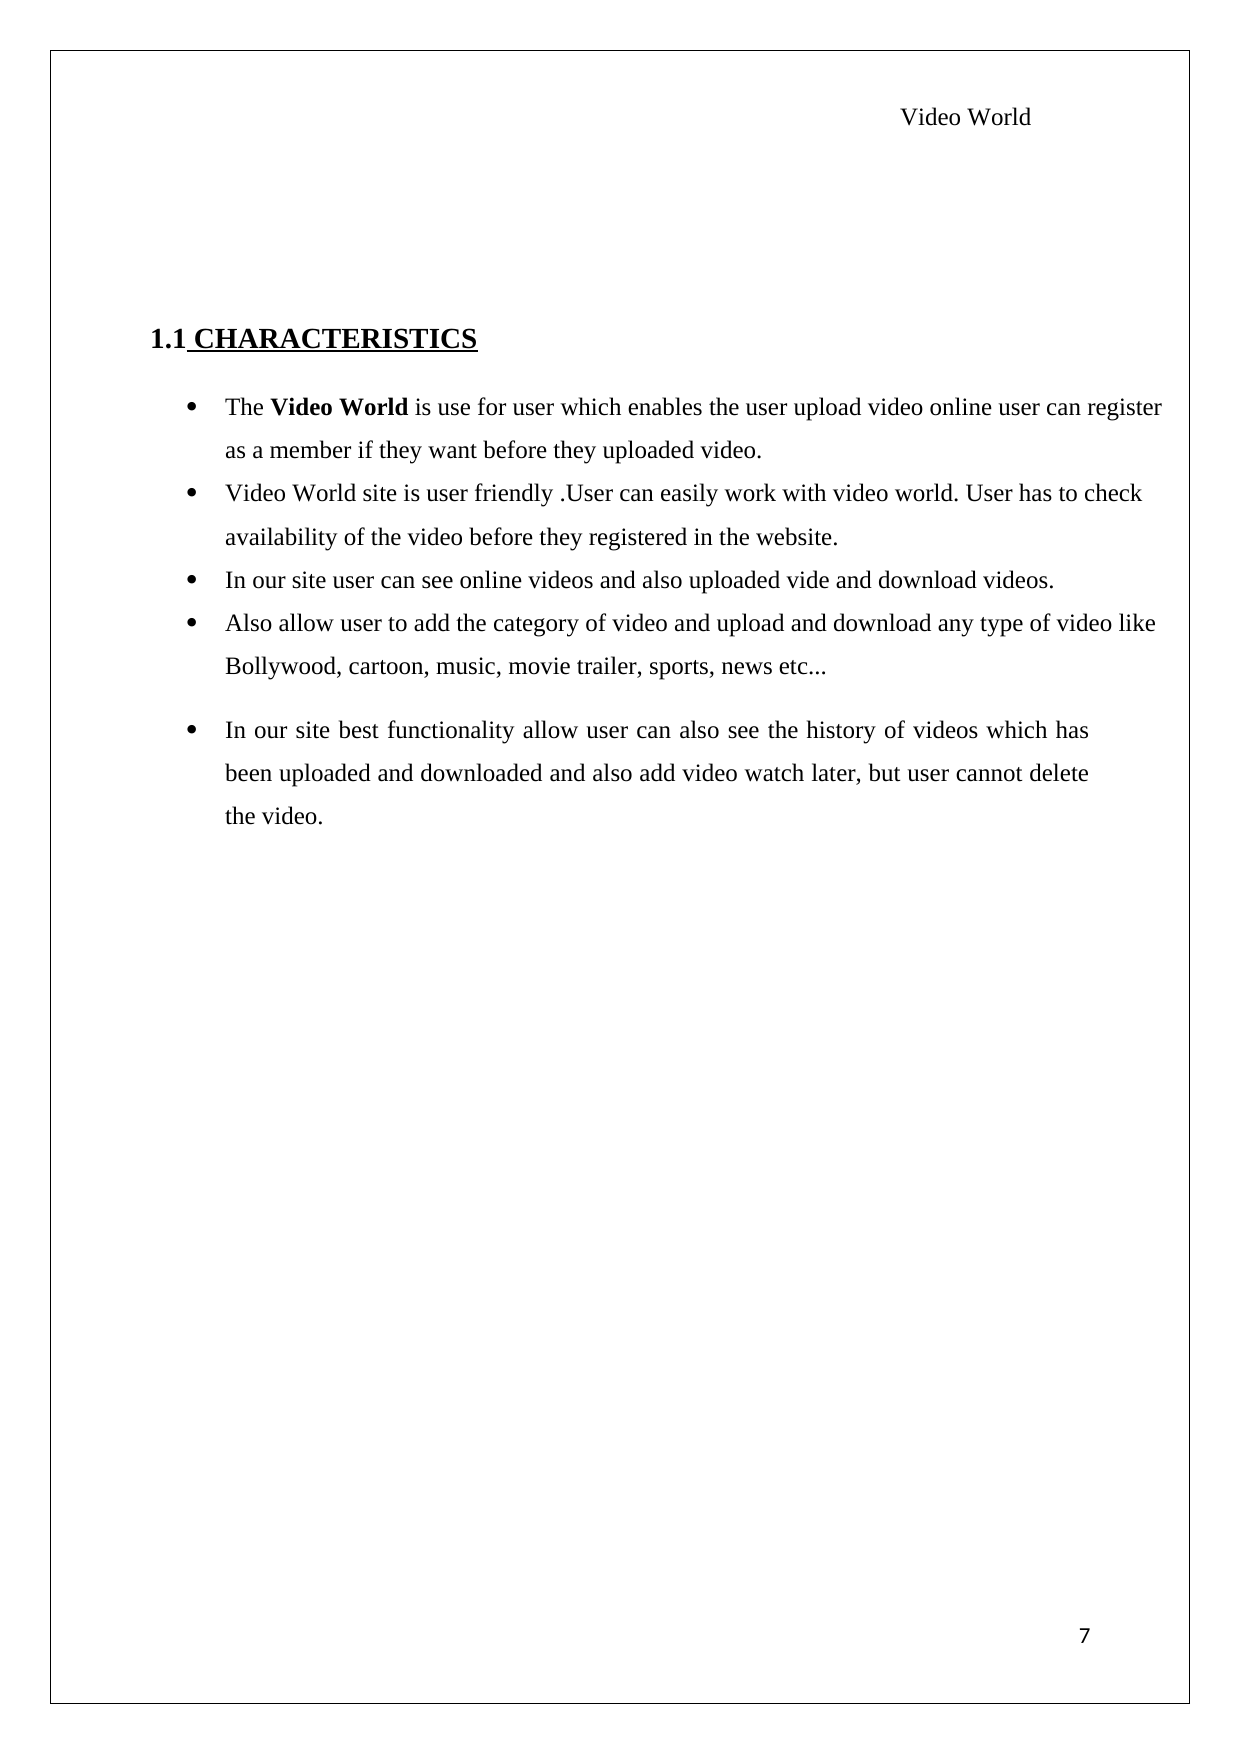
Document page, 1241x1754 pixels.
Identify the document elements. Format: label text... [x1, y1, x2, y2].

list Video World site is user friendly .User can easily work with video world. User has to check availability of the video before they registered in the website. [187, 478, 1164, 550]
list In our site user can see online videos and also uploaded vide and download videos. [187, 565, 1164, 593]
list Also allow user to add the category of video and upload and download any type of video like Bollywood, cartoon, music, movie trailer, sports, news etc... [187, 608, 1164, 680]
list The Video World is use for user which enables the user upload video online user can register as a member if they want before they uploaded video. [187, 392, 1164, 464]
list In our site best functionality allow user can also see the history of videos which has been uploaded and downloaded and also add video watch later, but user cannot delete the video. [187, 715, 1090, 830]
text 1.1 CHARACTERISTICS [150, 321, 1090, 354]
